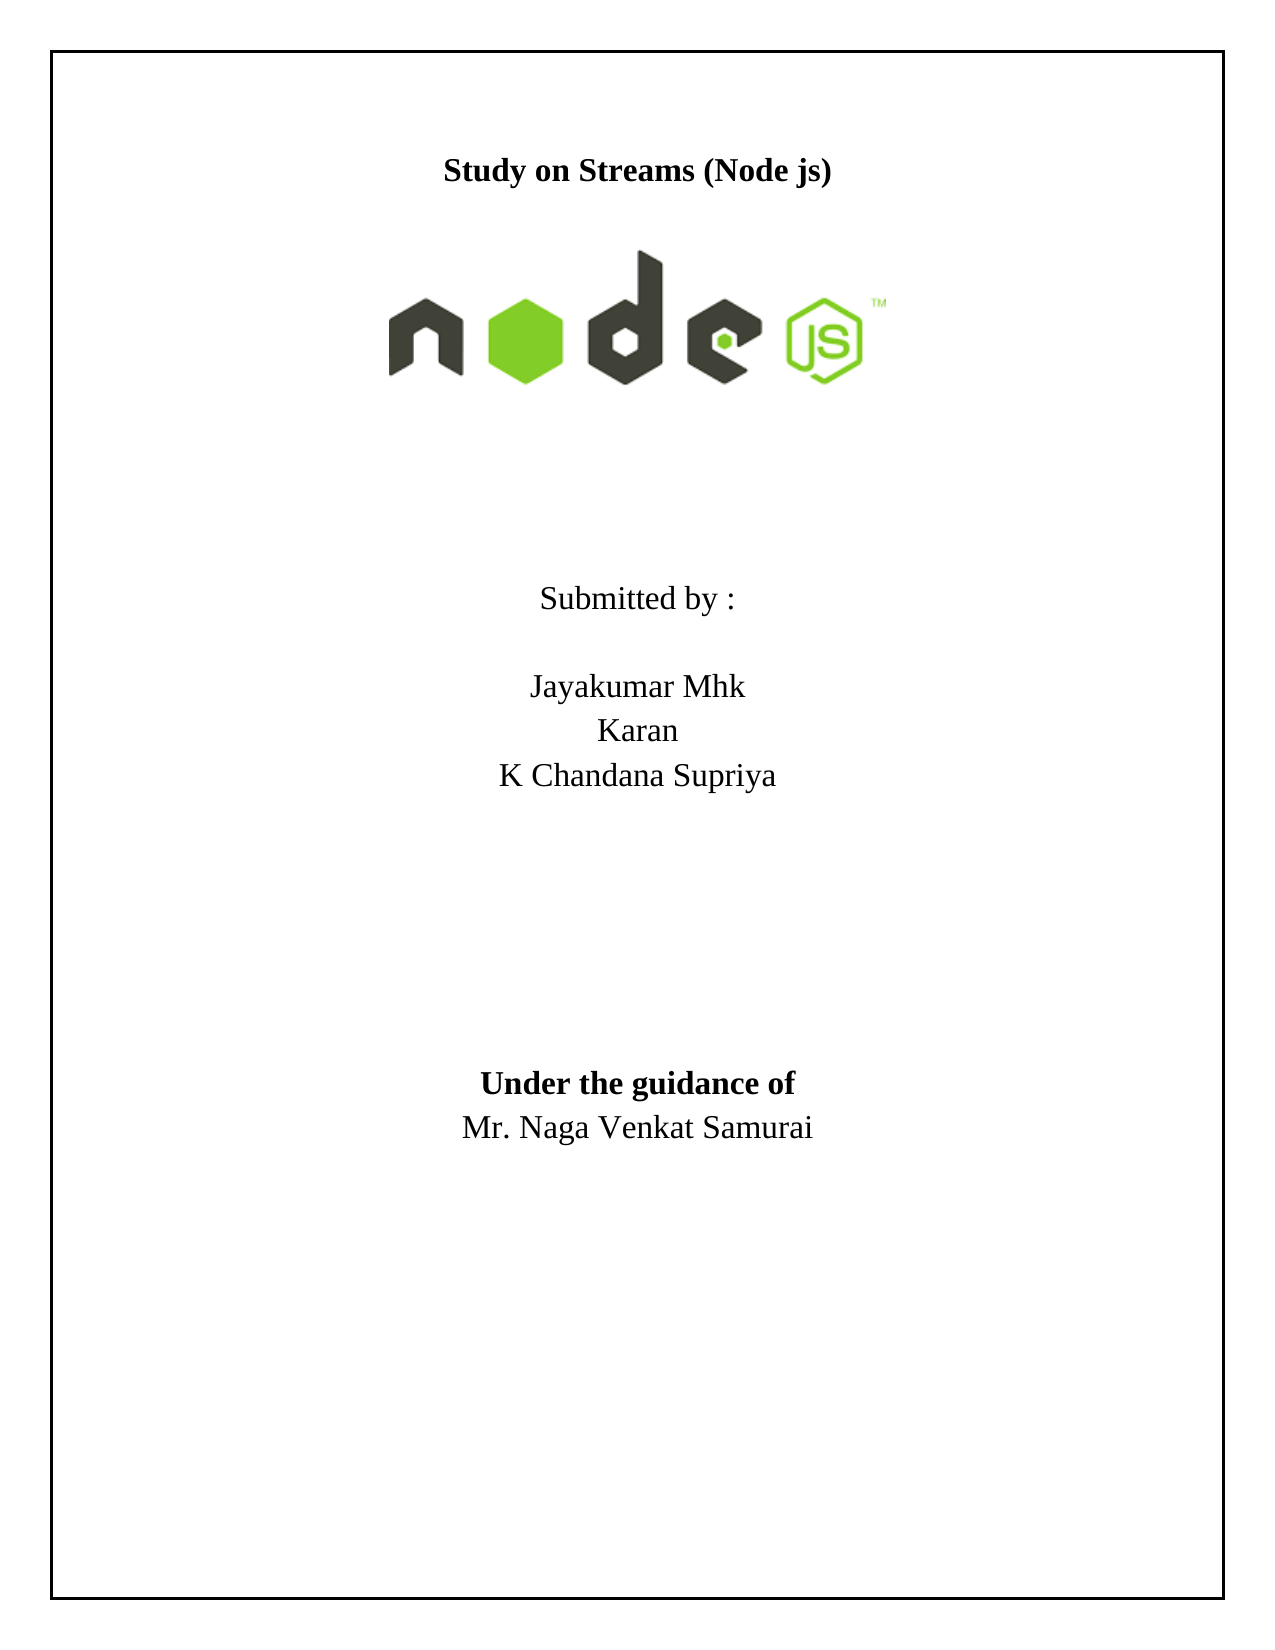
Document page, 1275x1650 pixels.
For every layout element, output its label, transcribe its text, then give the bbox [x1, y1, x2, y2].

text Study on Streams (Node js) [150, 150, 1125, 188]
text K Chandana Supriya [150, 755, 1125, 793]
picture [389, 194, 886, 443]
text Karan [150, 711, 1125, 749]
text Submitted by : [150, 578, 1125, 617]
text Mr. Naga Venkat Samurai [150, 1107, 1125, 1146]
text Jayakumar Mhk [150, 667, 1125, 705]
text Under the guidance of [150, 1063, 1125, 1102]
